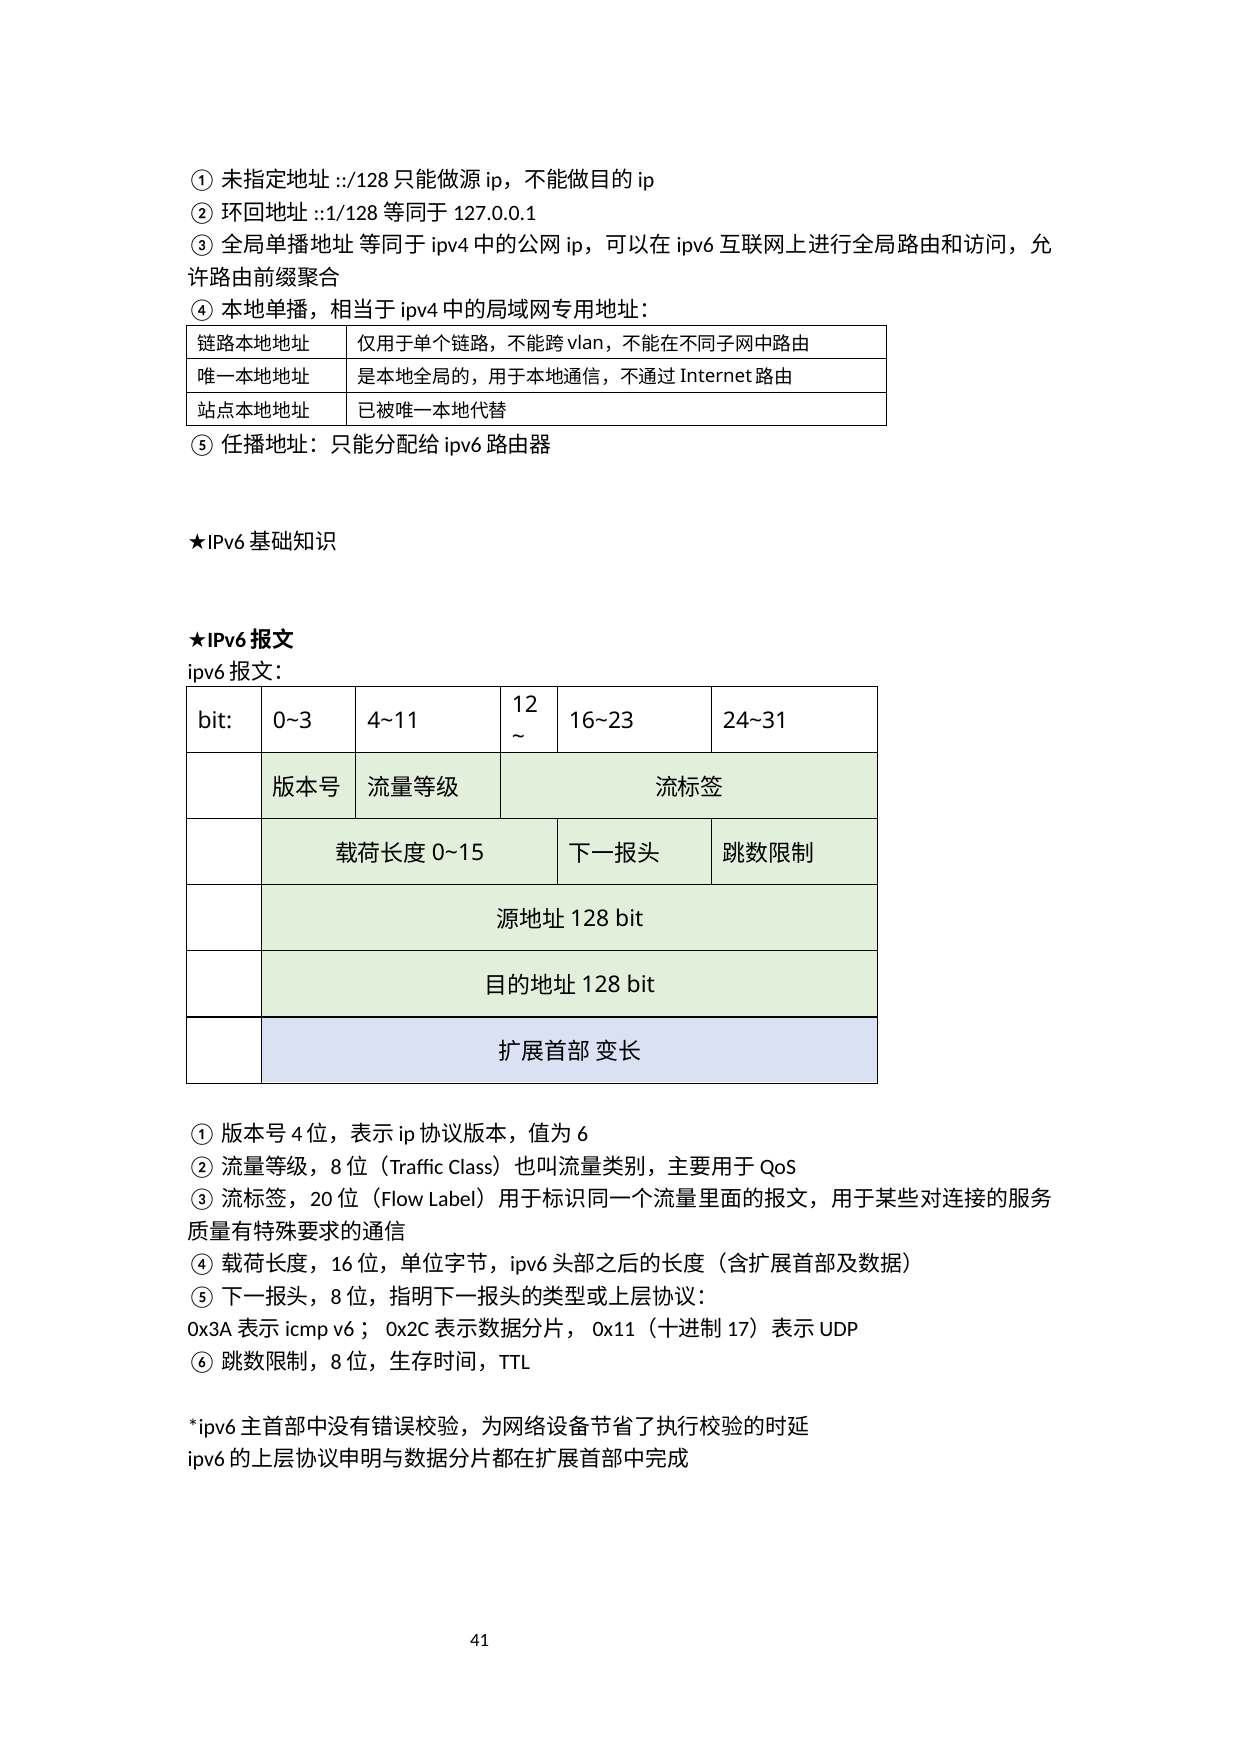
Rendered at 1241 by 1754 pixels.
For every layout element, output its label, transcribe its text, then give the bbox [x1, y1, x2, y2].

text ★IPv6基础知识 [187, 524, 1053, 556]
table_header 4~11 [356, 687, 500, 752]
text ①版本号4位，表示ip协议版本，值为6 [187, 1116, 1053, 1148]
text ④本地单播，相当于ipv4中的局域网专用地址： [187, 292, 1053, 324]
text ②环回地址 ::1/128 等同于127.0.0.1 [187, 194, 1053, 227]
text ③全局单播地址 等同于ipv4中的公网ip，可以在ipv6 互联网上进行全局路由和访问，允许路由前缀聚合 [187, 227, 1053, 292]
text ipv6的上层协议申明与数据分片都在扩展首部中完成 [187, 1441, 1053, 1473]
text ④载荷长度，16位，单位字节，ipv6头部之后的长度（含扩展首部及数据） [187, 1246, 1053, 1278]
table_cell [187, 885, 261, 950]
text 0x3A 表示icmp v6 ； 0x2C 表示数据分片， 0x11（十进制17）表示UDP [187, 1311, 1053, 1343]
text ①未指定地址 ::/128 只能做源ip，不能做目的ip [187, 162, 1053, 194]
table_cell 流标签 [501, 753, 877, 818]
text ★IPv6报文 [187, 621, 1053, 654]
table_cell 唯一本地地址 [187, 359, 346, 392]
table_header 24~31 [712, 687, 877, 752]
table_cell 流量等级 [356, 753, 500, 818]
table_cell 下一报头 [558, 819, 711, 884]
text ⑤下一报头，8位，指明下一报头的类型或上层协议： [187, 1278, 1053, 1311]
table_cell 源地址 128 bit [262, 885, 877, 950]
text ⑤任播地址：只能分配给ipv6路由器 [187, 426, 1053, 459]
text ⑥跳数限制，8位，生存时间，TTL [187, 1343, 1053, 1376]
text ③流标签，20位（Flow Label）用于标识同一个流量里面的报文，用于某些对连接的服务质量有特殊要求的通信 [187, 1181, 1053, 1246]
table_cell 跳数限制 [712, 819, 877, 884]
table_header 16~23 [558, 687, 711, 752]
table_cell [187, 951, 261, 1016]
table_header bit: [187, 687, 261, 752]
text ②流量等级，8位（Traffic Class）也叫流量类别，主要用于QoS [187, 1148, 1053, 1181]
table_cell 载荷长度 0~15 [262, 819, 557, 884]
text *ipv6主首部中没有错误校验，为网络设备节省了执行校验的时延 [187, 1408, 1053, 1441]
text ipv6报文： [187, 654, 1053, 686]
table_cell 是本地全局的，用于本地通信，不通过Internet路由 [347, 359, 886, 392]
table_cell [187, 819, 261, 884]
table_cell 站点本地地址 [187, 393, 346, 425]
table_header 12~ [501, 687, 557, 752]
table_cell [187, 1018, 261, 1082]
table_header 仅用于单个链路，不能跨vlan，不能在不同子网中路由 [347, 326, 886, 358]
table_header 0~3 [262, 687, 355, 752]
table_cell 扩展首部 变长 [262, 1018, 877, 1082]
table_cell [187, 753, 261, 818]
table_cell 版本号 [262, 753, 355, 818]
table_cell 目的地址 128 bit [262, 951, 877, 1016]
table_cell 已被唯一本地代替 [347, 393, 886, 425]
table_header 链路本地地址 [187, 326, 346, 358]
